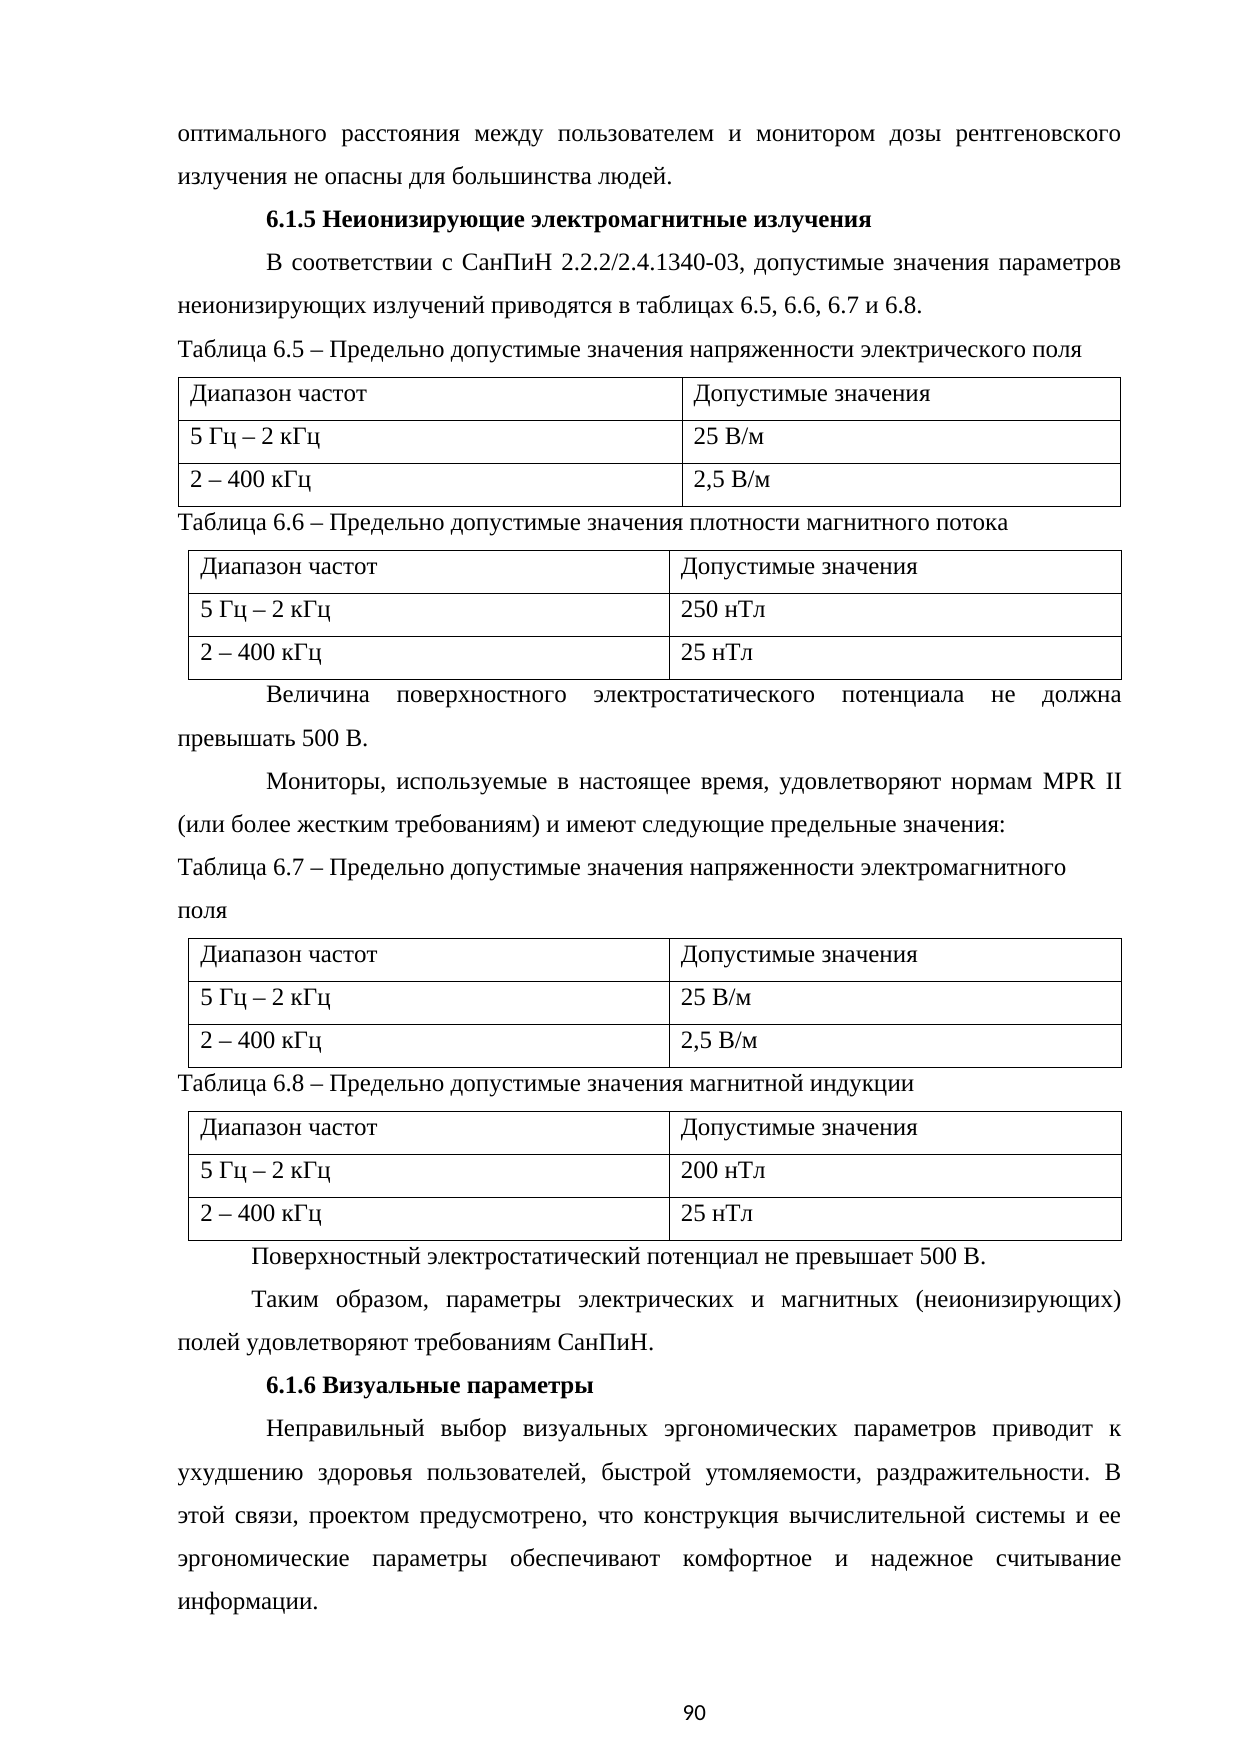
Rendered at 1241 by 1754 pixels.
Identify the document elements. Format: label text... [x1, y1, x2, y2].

text Таким образом, параметры электрических и магнитных (неионизирующих) полей удовлетворяют требованиям СанПиН. [177, 1284, 1122, 1356]
table_header Диапазон частот [179, 378, 682, 420]
text В соответствии с СанПиН 2.2.2/2.4.1340-03, допустимые значения параметров неионизирующих излучений приводятся в таблицах 6.5, 6.6, 6.7 и 6.8. [177, 247, 1122, 319]
text Таблица 6.7 ‒ Предельно допустимые значения напряженности электромагнитного поля [177, 852, 1122, 924]
table_cell 25 нТл [670, 1198, 1121, 1240]
table_cell 25 В/м [670, 982, 1121, 1024]
table_cell 2 – 400 кГц [189, 1025, 669, 1067]
text Мониторы, используемые в настоящее время, удовлетворяют нормам MPR II (или более жестким требованиям) и имеют следующие предельные значения: [177, 766, 1122, 838]
table_header Допустимые значения [670, 939, 1121, 981]
table_cell 2 – 400 кГц [189, 637, 669, 678]
table_cell 2,5 В/м [683, 464, 1120, 506]
text Таблица 6.8 ‒ Предельно допустимые значения магнитной индукции [177, 1068, 1122, 1097]
table_cell 2,5 В/м [670, 1025, 1121, 1067]
table_cell 5 Гц – 2 кГц [179, 421, 682, 463]
list Визуальные параметры [266, 1370, 1122, 1399]
table_header Допустимые значения [670, 1112, 1121, 1154]
table_header Диапазон частот [189, 551, 669, 593]
text Поверхностный электростатический потенциал не превышает 500 В. [177, 1241, 1122, 1270]
list Неионизирующие электромагнитные излучения [266, 204, 1122, 233]
table_cell 25 В/м [683, 421, 1120, 463]
table_cell 25 нТл [670, 637, 1121, 678]
table_header Допустимые значения [683, 378, 1120, 420]
table_cell 250 нТл [670, 594, 1121, 636]
table_header Диапазон частот [189, 939, 669, 981]
table_cell 200 нТл [670, 1155, 1121, 1197]
table_cell 2 – 400 кГц [179, 464, 682, 506]
table_cell 5 Гц – 2 кГц [189, 594, 669, 636]
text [177, 118, 1122, 190]
text Величина поверхностного электростатического потенциала не должна превышать 500 В. [177, 679, 1122, 751]
table_cell 2 – 400 кГц [189, 1198, 669, 1240]
table_header Диапазон частот [189, 1112, 669, 1154]
table_cell 5 Гц – 2 кГц [189, 982, 669, 1024]
text Неправильный выбор визуальных эргономических параметров приводит к ухудшению здоровья пользователей, быстрой утомляемости, раздражительности. В этой связи, проектом предусмотрено, что конструкция вычислительной системы и ее эргономические параметры обеспечивают комфортное и надежное считывание информации. [177, 1413, 1122, 1615]
text Таблица 6.5 ‒ Предельно допустимые значения напряженности электрического поля [177, 334, 1122, 362]
table_cell 5 Гц – 2 кГц [189, 1155, 669, 1197]
table_header Допустимые значения [670, 551, 1121, 593]
text Таблица 6.6 ‒ Предельно допустимые значения плотности магнитного потока [177, 507, 1122, 535]
